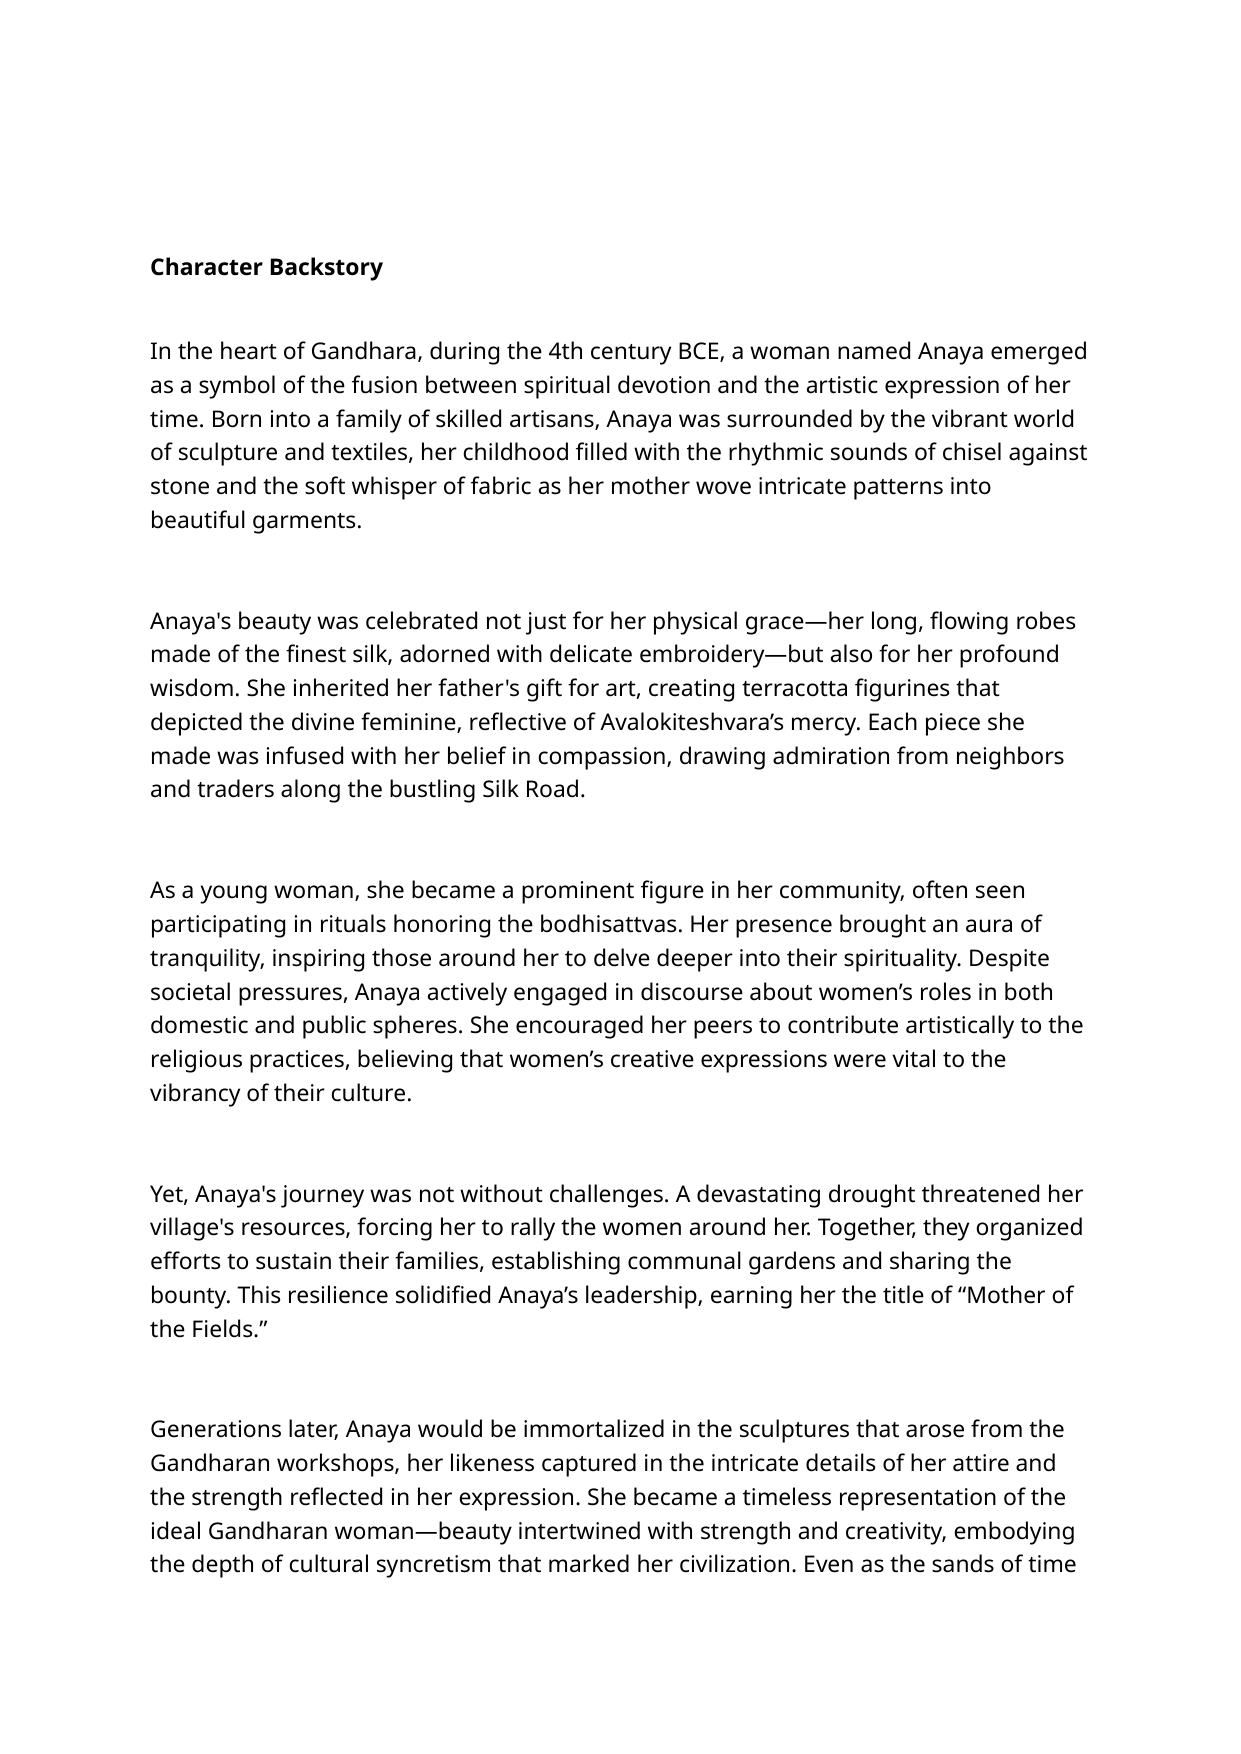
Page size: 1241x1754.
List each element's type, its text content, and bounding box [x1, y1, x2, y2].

text In the heart of Gandhara, during the 4th century BCE, a woman named Anaya emerged as a symbol of the fusion between spiritual devotion and the artistic expression of her time. Born into a family of skilled artisans, Anaya was surrounded by the vibrant world of sculpture and textiles, her childhood filled with the rhythmic sounds of chisel against stone and the soft whisper of fabric as her mother wove intricate patterns into beautiful garments. [150, 301, 1090, 535]
text Character Backstory [150, 251, 1090, 282]
text Anaya's beauty was celebrated not just for her physical grace—her long, flowing robes made of the finest silk, adorned with delicate embroidery—but also for her profound wisdom. She inherited her father's gift for art, creating terracotta figurines that depicted the divine feminine, reflective of Avalokiteshvara’s mercy. Each piece she made was infused with her belief in compassion, drawing admiration from neighbors and traders along the bustling Silk Road. [150, 604, 1090, 804]
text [150, 1413, 1090, 1579]
text Yet, Anaya's journey was not without challenges. A devastating drought threatened her village's resources, forcing her to rally the women around her. Together, they organized efforts to sustain their families, establishing communal gardens and sharing the bounty. This resilience solidified Anaya’s leadership, earning her the title of “Mother of the Fields.” [150, 1177, 1090, 1344]
text As a young woman, she became a prominent figure in her community, often seen participating in rituals honoring the bodhisattvas. Her presence brought an aura of tranquility, inspiring those around her to delve deeper into their spirituality. Despite societal pressures, Anaya actively engaged in discourse about women’s roles in both domestic and public spheres. She encouraged her peers to contribute artistically to the religious practices, believing that women’s creative expressions were vital to the vibrancy of their culture. [150, 874, 1090, 1108]
